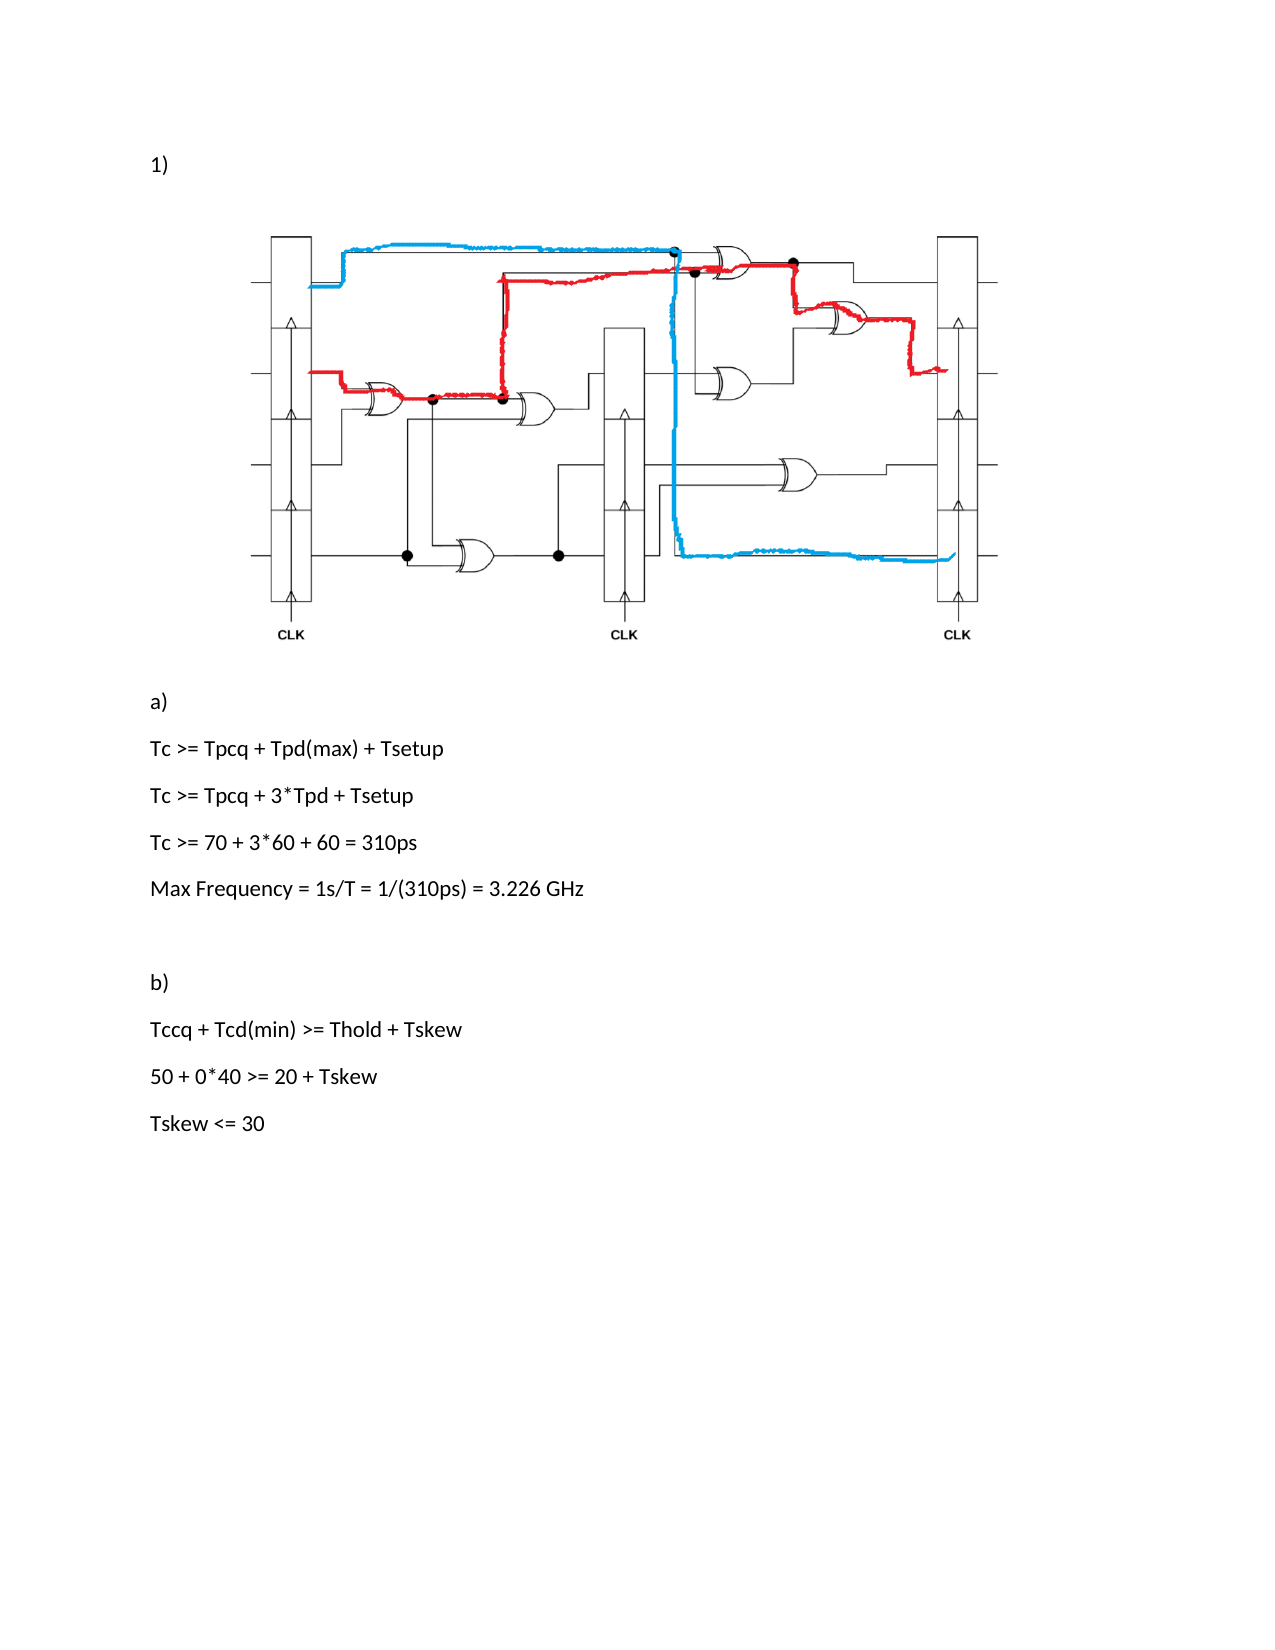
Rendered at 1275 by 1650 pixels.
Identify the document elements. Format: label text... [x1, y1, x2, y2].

text Tskew <= 30 [150, 1109, 1125, 1137]
text Tc >= Tpcq + 3*Tpd + Tsetup [150, 781, 1125, 809]
text Max Frequency = 1s/T = 1/(310ps) = 3.226 GHz [150, 874, 1125, 902]
text 50 + 0*40 >= 20 + Tskew [150, 1062, 1125, 1090]
text a) [150, 687, 1125, 715]
text Tc >= 70 + 3*60 + 60 = 310ps [150, 828, 1125, 856]
text 1) [150, 150, 1125, 178]
picture [150, 196, 1125, 669]
text b) [150, 968, 1125, 996]
text Tc >= Tpcq + Tpd(max) + Tsetup [150, 734, 1125, 762]
text Tccq + Tcd(min) >= Thold + Tskew [150, 1015, 1125, 1043]
